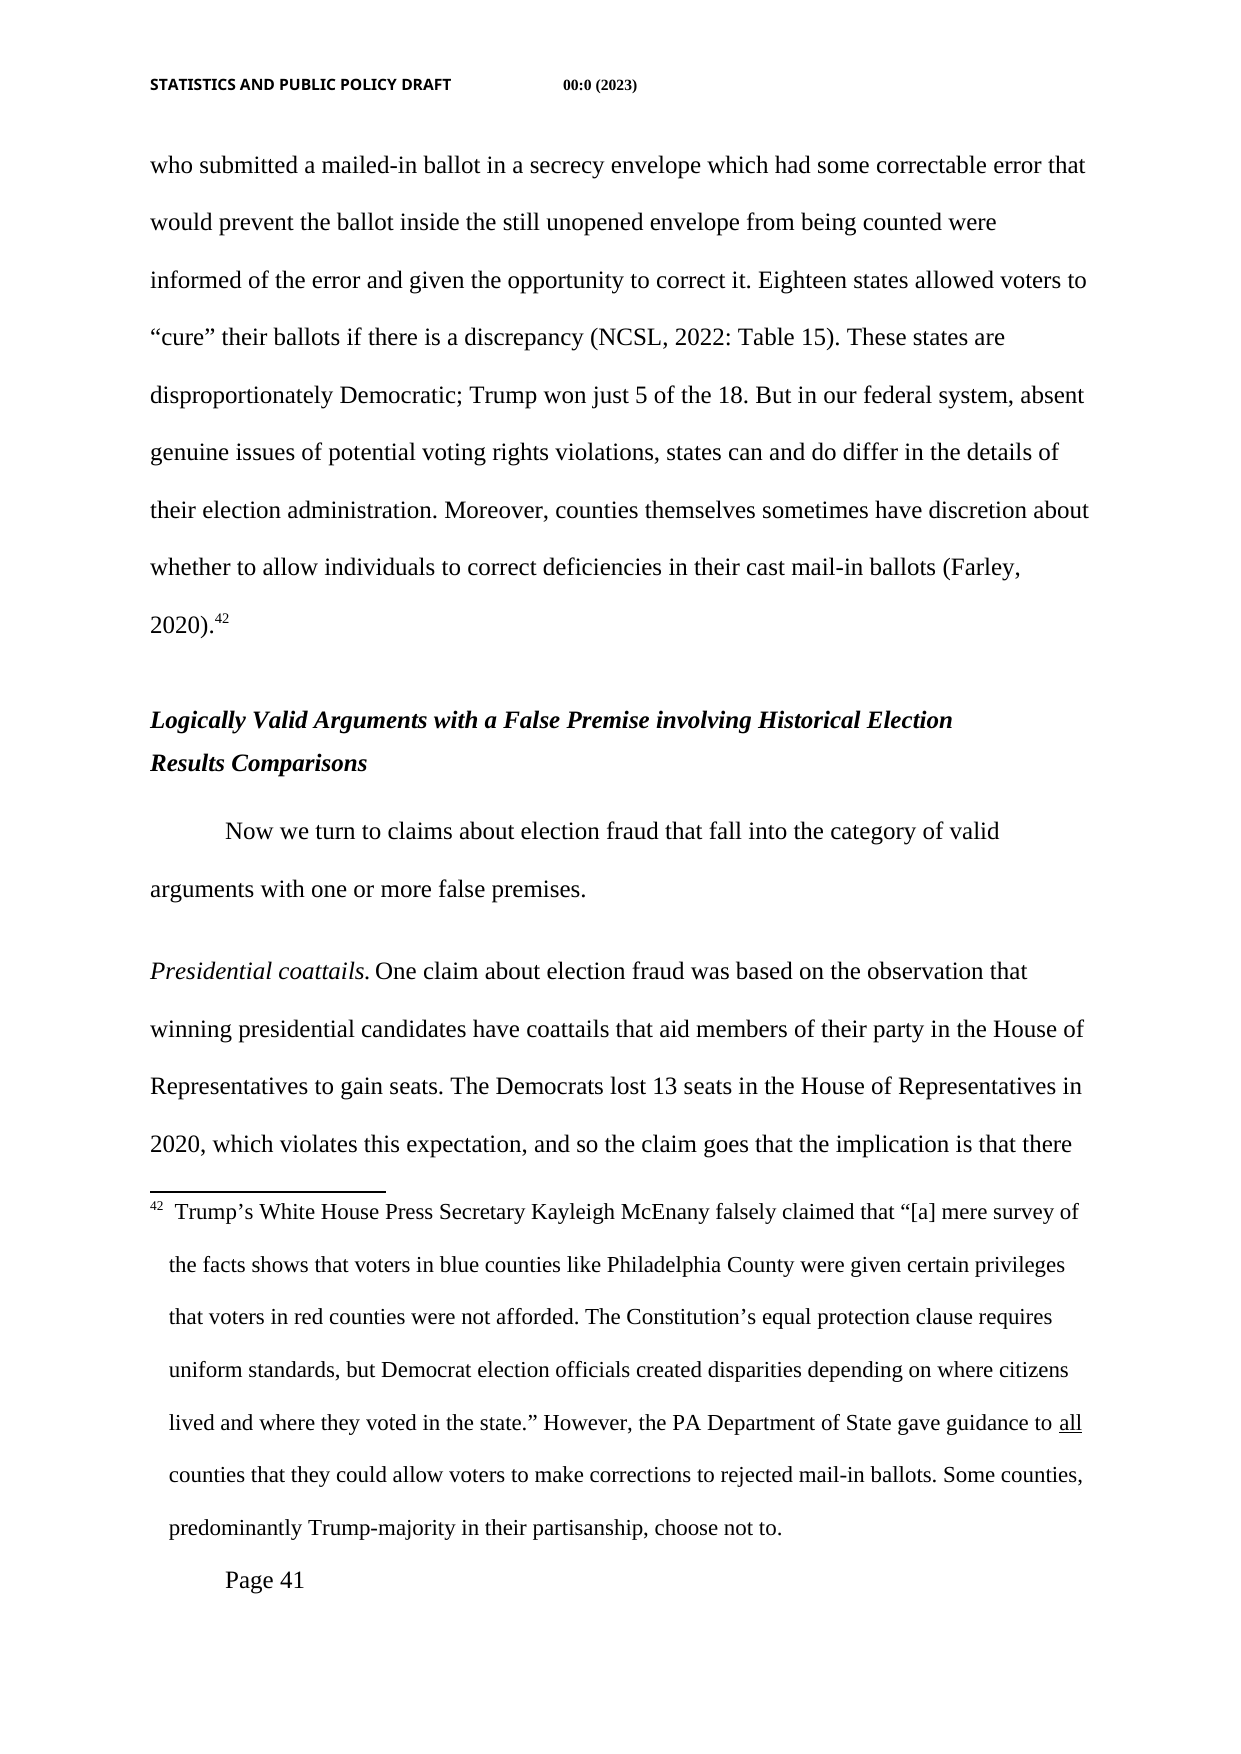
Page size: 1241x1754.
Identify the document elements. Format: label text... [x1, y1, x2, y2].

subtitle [150, 150, 1090, 639]
text Now we turn to claims about election fraud that fall into the category of valid arguments with one or more false premises. [150, 816, 1090, 902]
text Presidential coattails. One claim about election fraud was based on the observation that winning presidential candidates have coattails that aid members of their party in the House of Representatives to gain seats. The Democrats lost 13 seats in the House of Representatives in 2020, which violates this expectation, and so the claim goes that the implication is that there must have been massive multi-state fraud. [150, 956, 1090, 1157]
subtitle Logically Valid Arguments with a False Premise involving Historical Election Results Comparisons [150, 705, 1032, 777]
